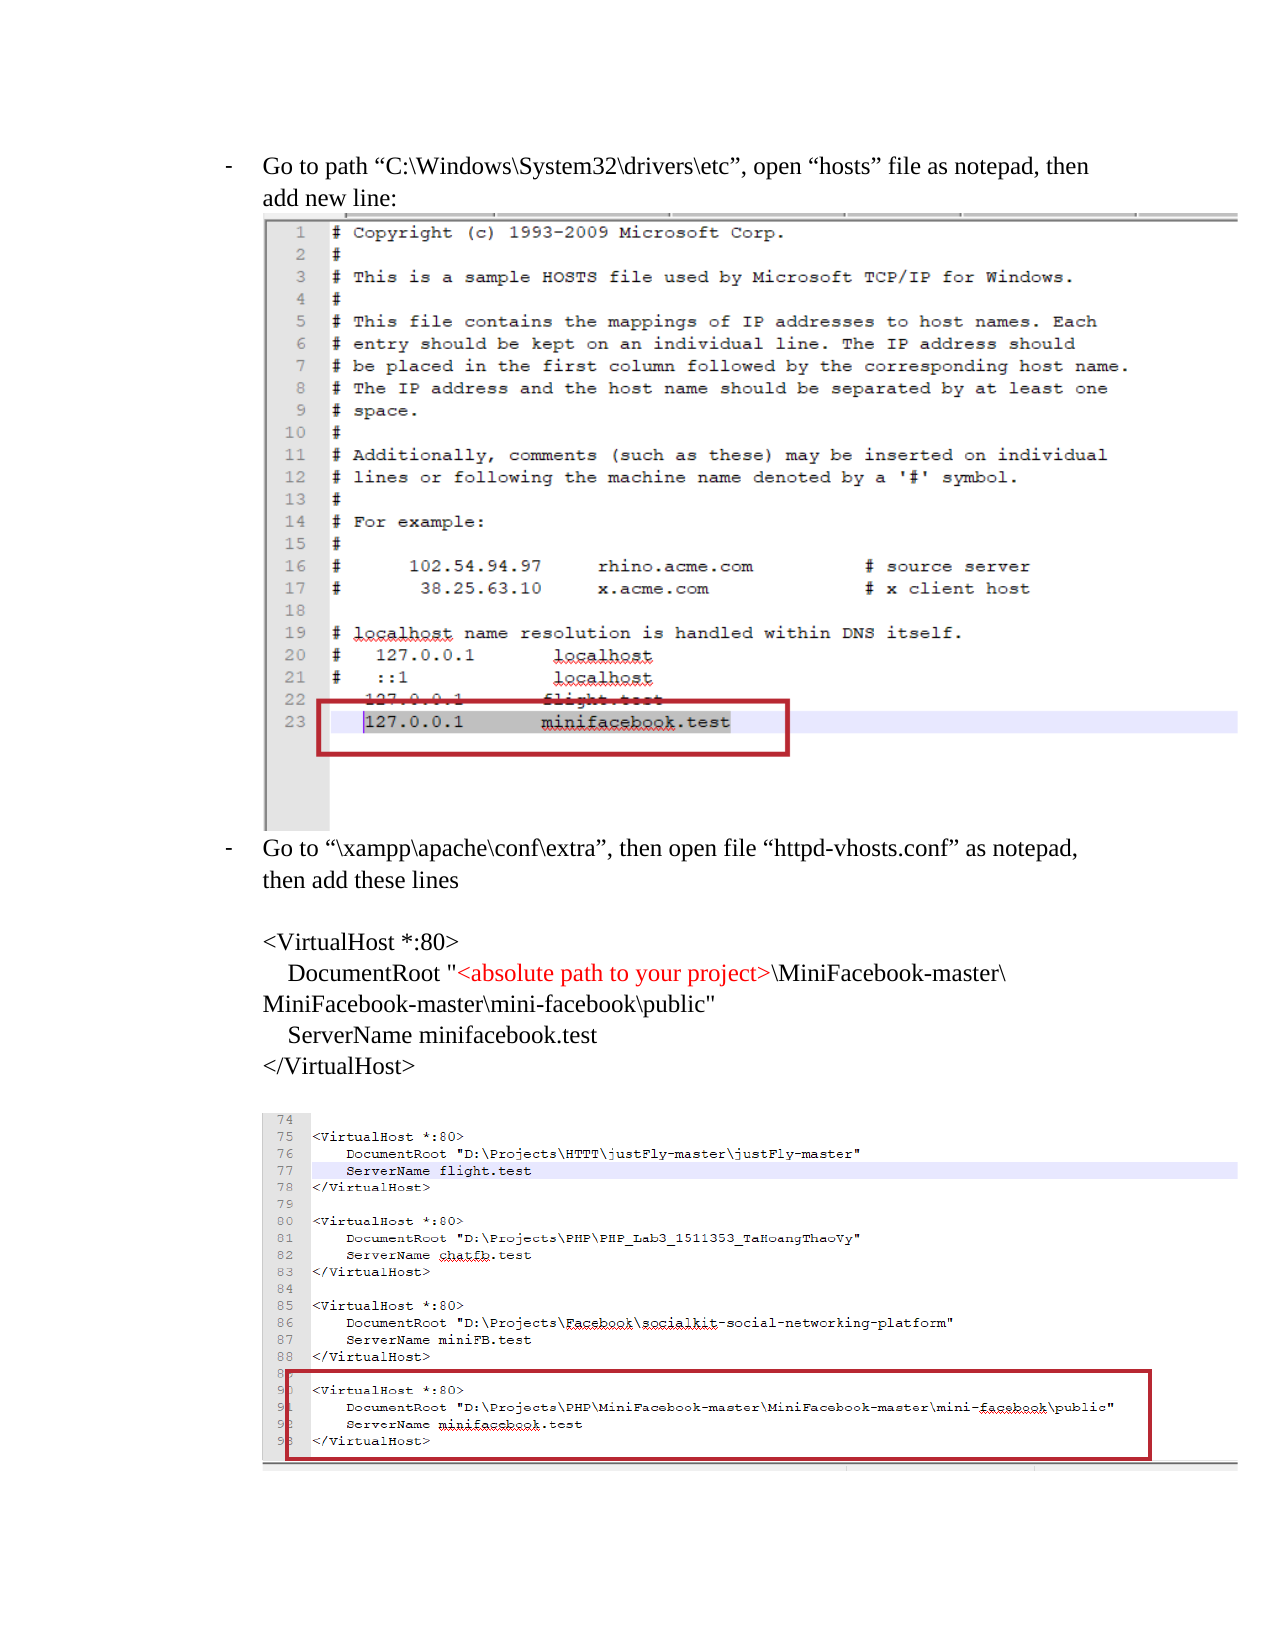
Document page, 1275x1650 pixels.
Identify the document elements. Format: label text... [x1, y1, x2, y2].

list ServerName minifacebook.test [262, 1020, 1125, 1049]
list </VirtualHost> [262, 1051, 1125, 1080]
list Go to “\xampp\apache\conf\extra”, then open file “httpd-vhosts.conf” as notepad, then add these lines [225, 832, 1125, 894]
picture [262, 1113, 1238, 1471]
list DocumentRoot "<absolute path to your project>\MiniFacebook-master\MiniFacebook-master\mini-facebook\public" [262, 958, 1125, 1018]
picture [262, 213, 1238, 831]
list <VirtualHost *:80> [262, 927, 1125, 956]
